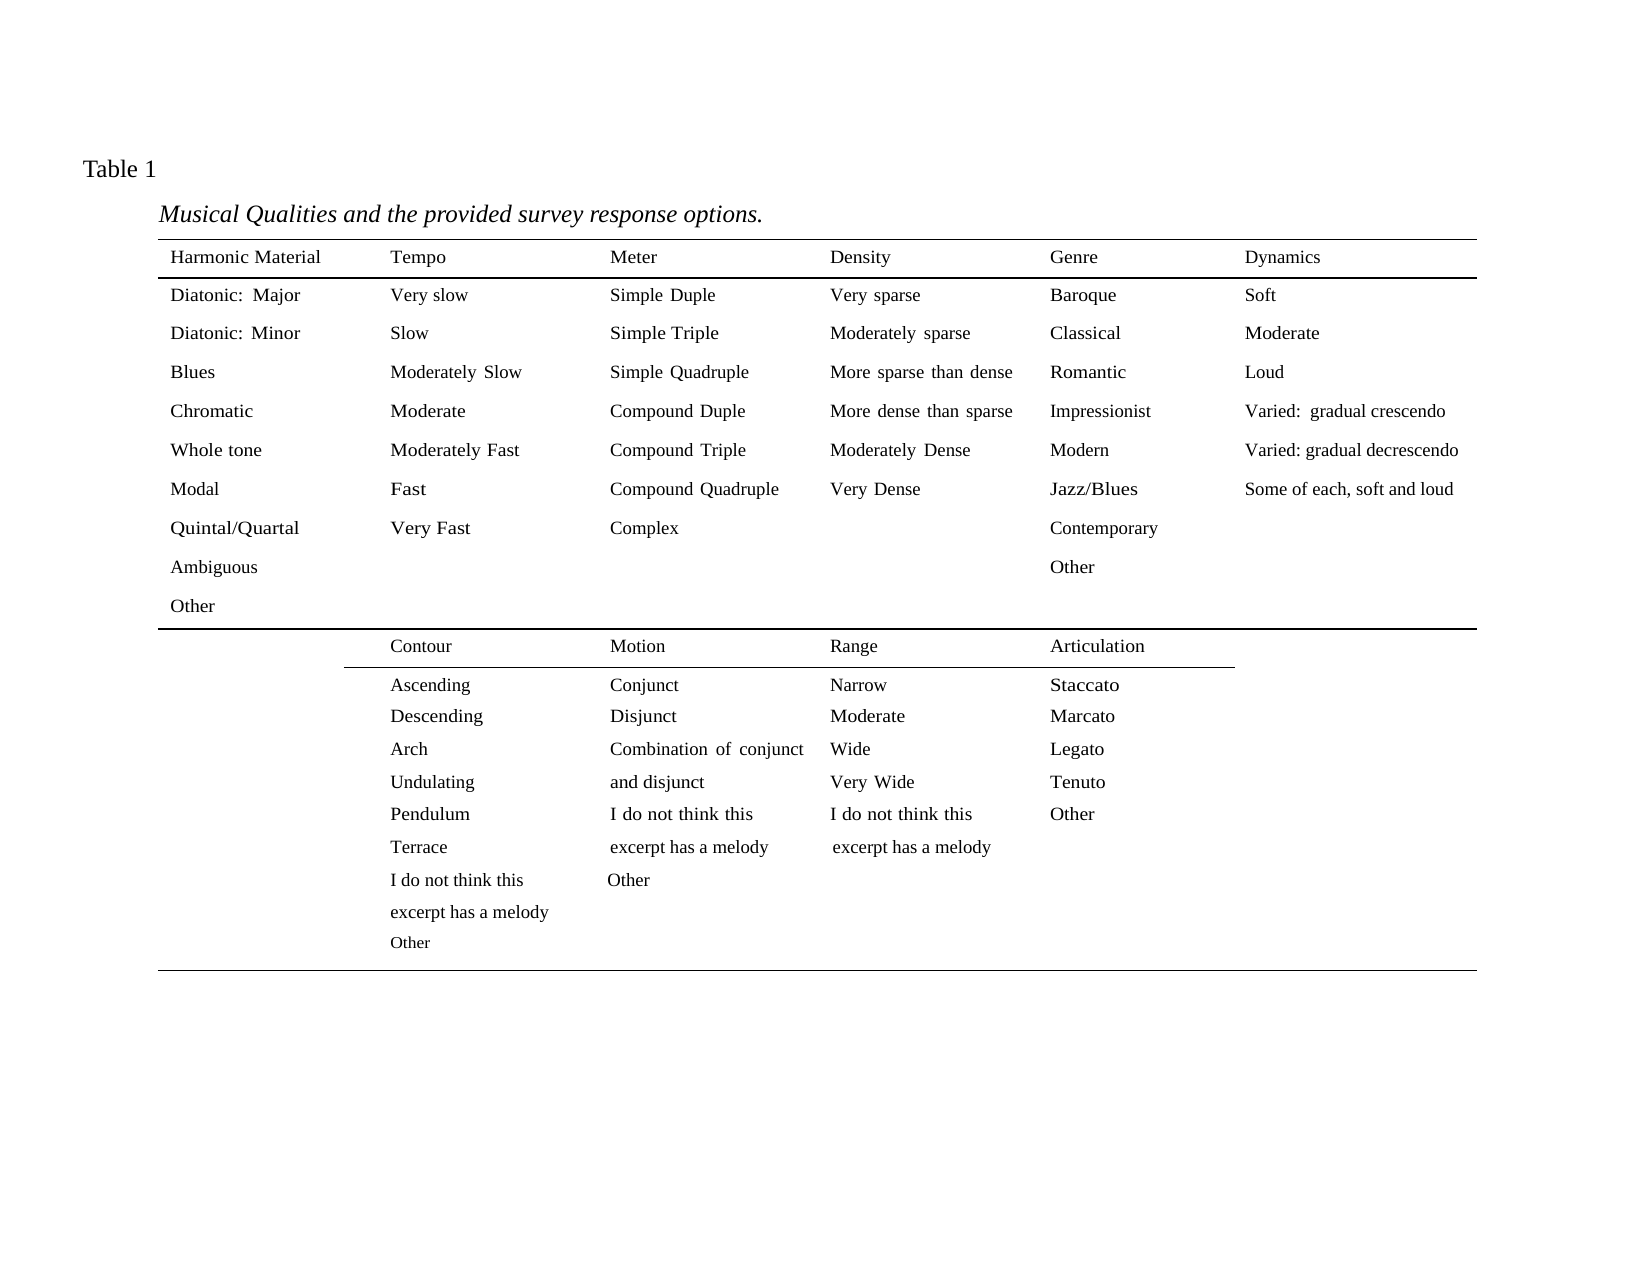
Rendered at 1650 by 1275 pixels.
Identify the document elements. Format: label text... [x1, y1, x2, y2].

text Table 1 [83, 154, 1426, 183]
text Musical Qualities and the provided survey response options. [159, 199, 1489, 227]
